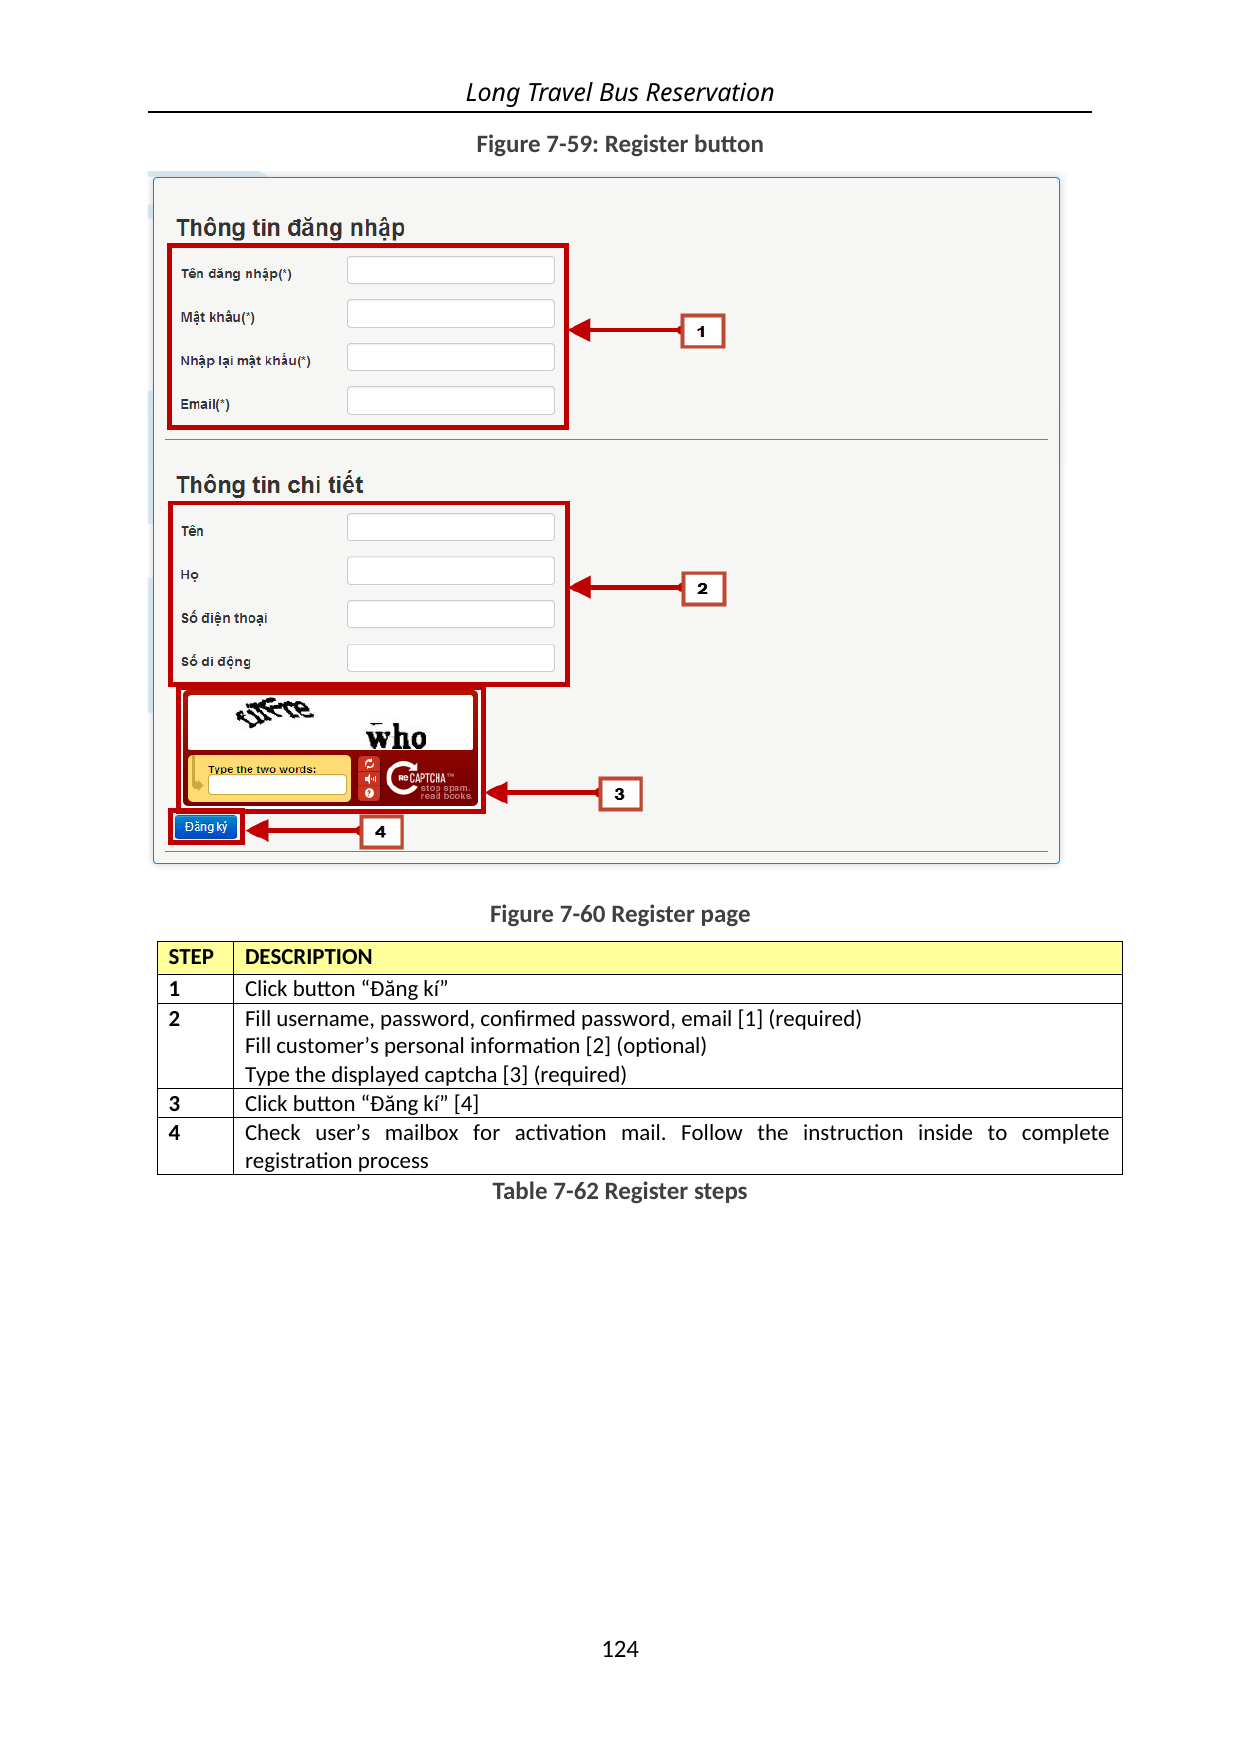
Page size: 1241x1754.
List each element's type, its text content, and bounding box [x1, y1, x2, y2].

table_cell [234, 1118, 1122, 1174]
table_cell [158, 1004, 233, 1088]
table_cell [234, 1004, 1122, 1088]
picture [147, 171, 1068, 873]
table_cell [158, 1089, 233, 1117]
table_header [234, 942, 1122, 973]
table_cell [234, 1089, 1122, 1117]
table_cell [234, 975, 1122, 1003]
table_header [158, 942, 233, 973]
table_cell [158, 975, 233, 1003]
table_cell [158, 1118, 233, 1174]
